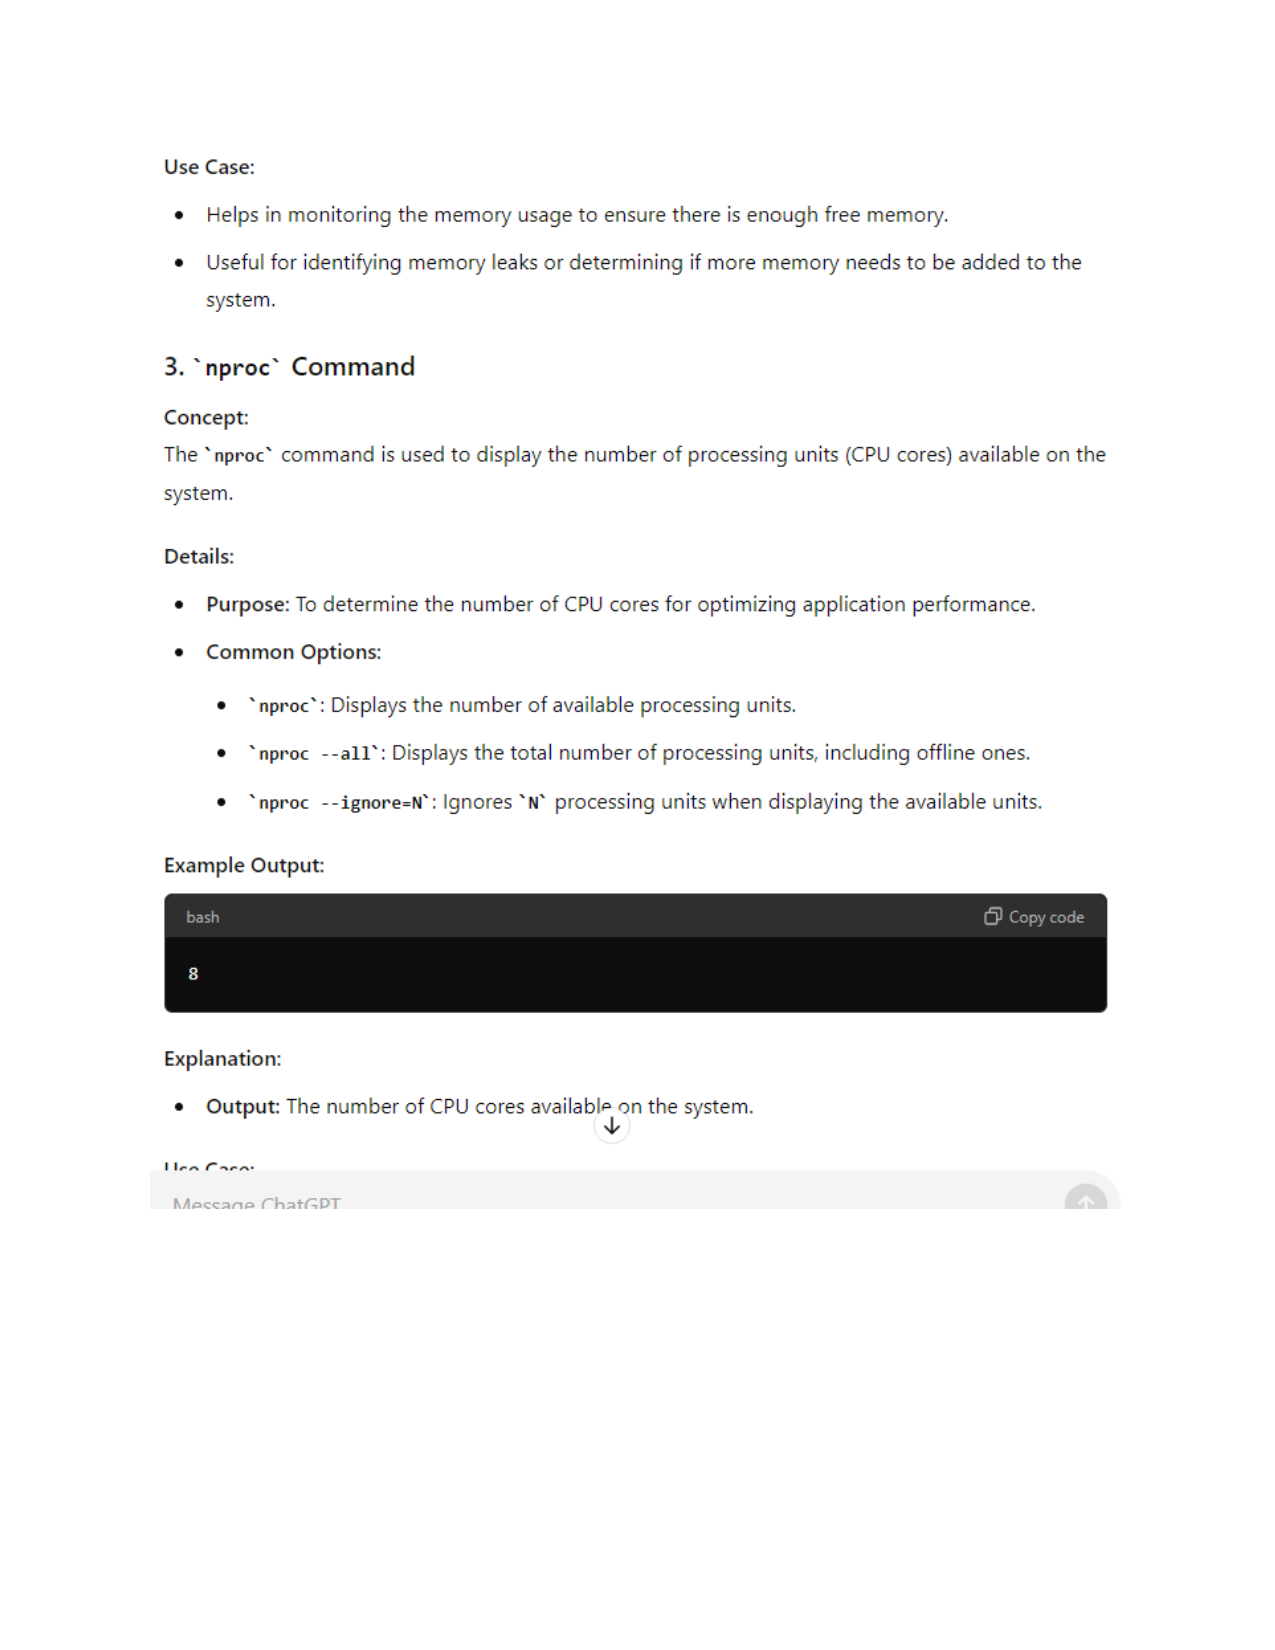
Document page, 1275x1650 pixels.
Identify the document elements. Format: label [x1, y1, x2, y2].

picture [150, 150, 1125, 1209]
